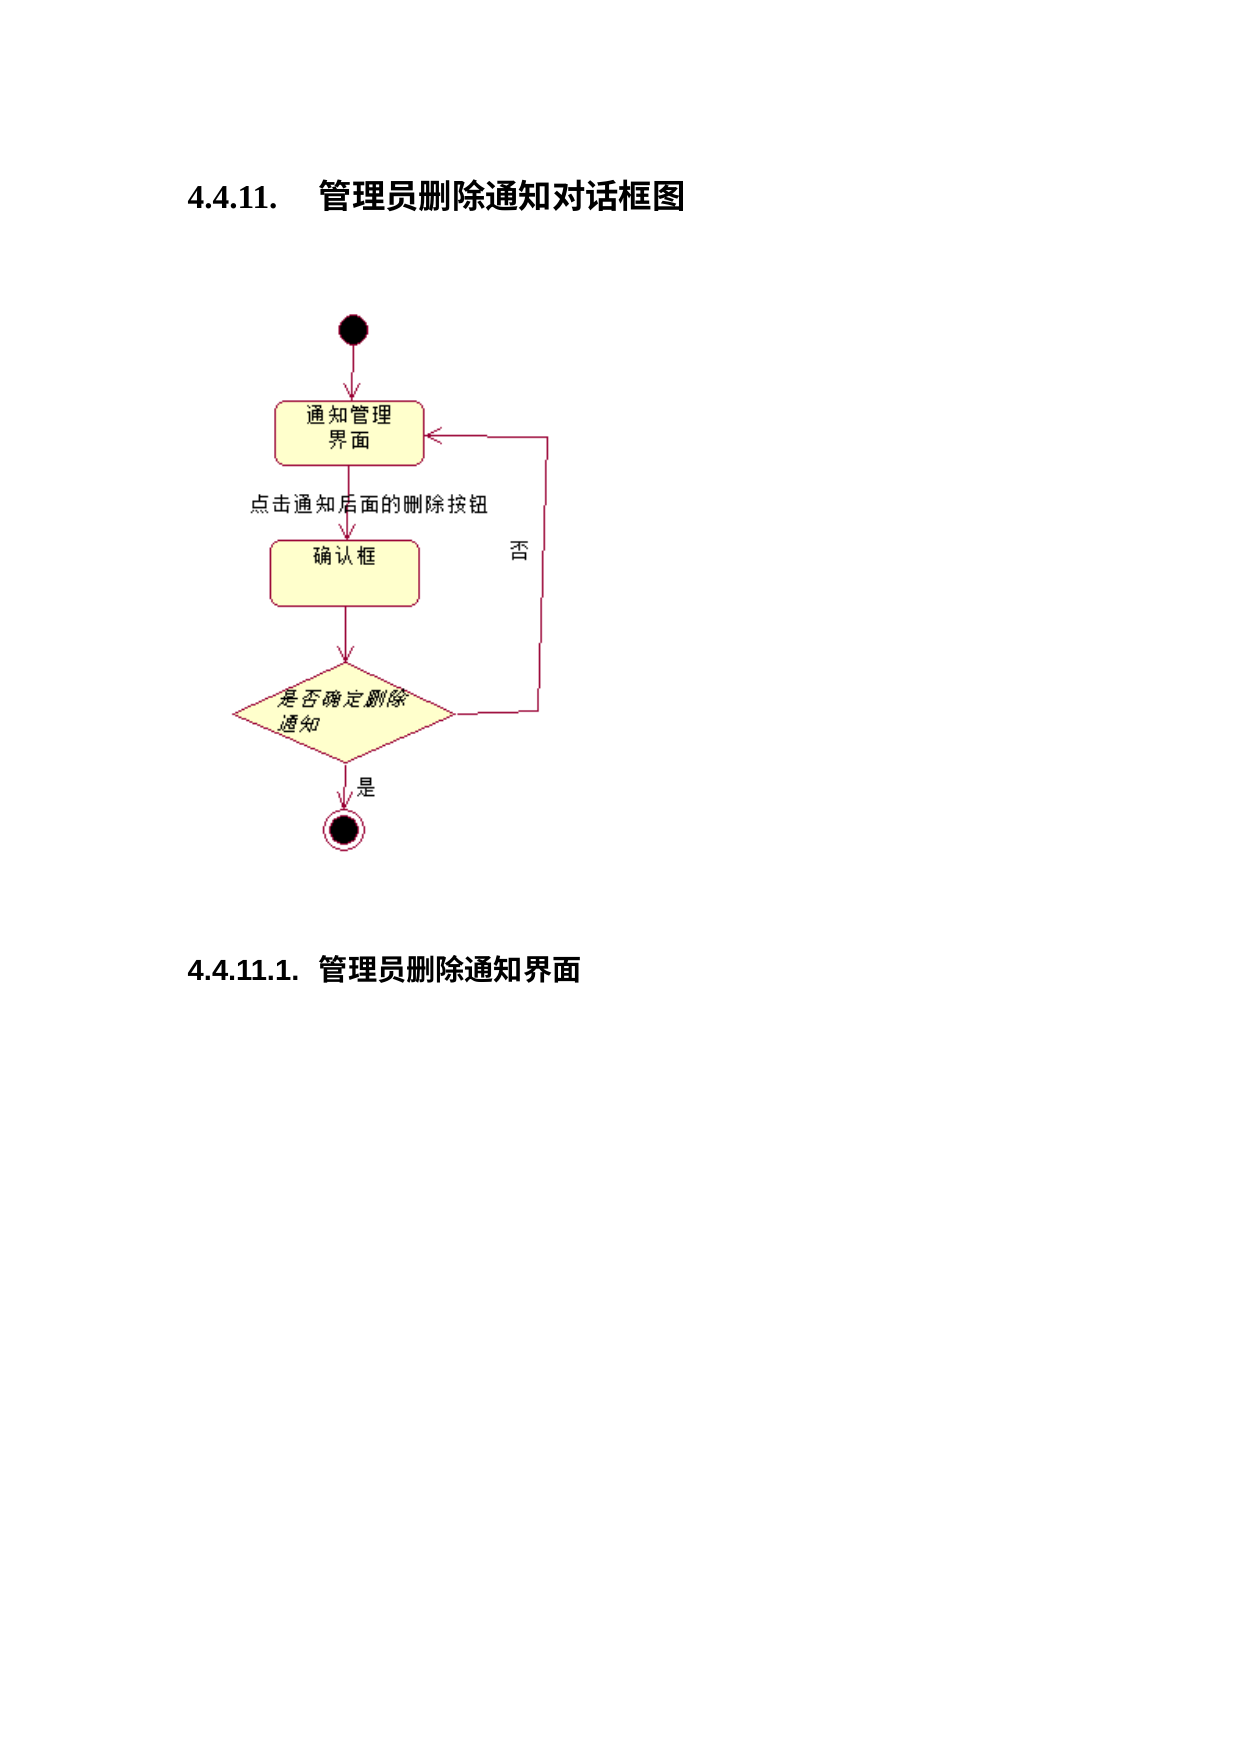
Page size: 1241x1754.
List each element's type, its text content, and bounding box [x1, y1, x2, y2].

subtitle 管理员删除通知对话框图 [187, 162, 1053, 227]
picture [187, 288, 622, 878]
subtitle 管理员删除通知界面 [187, 935, 1053, 1000]
